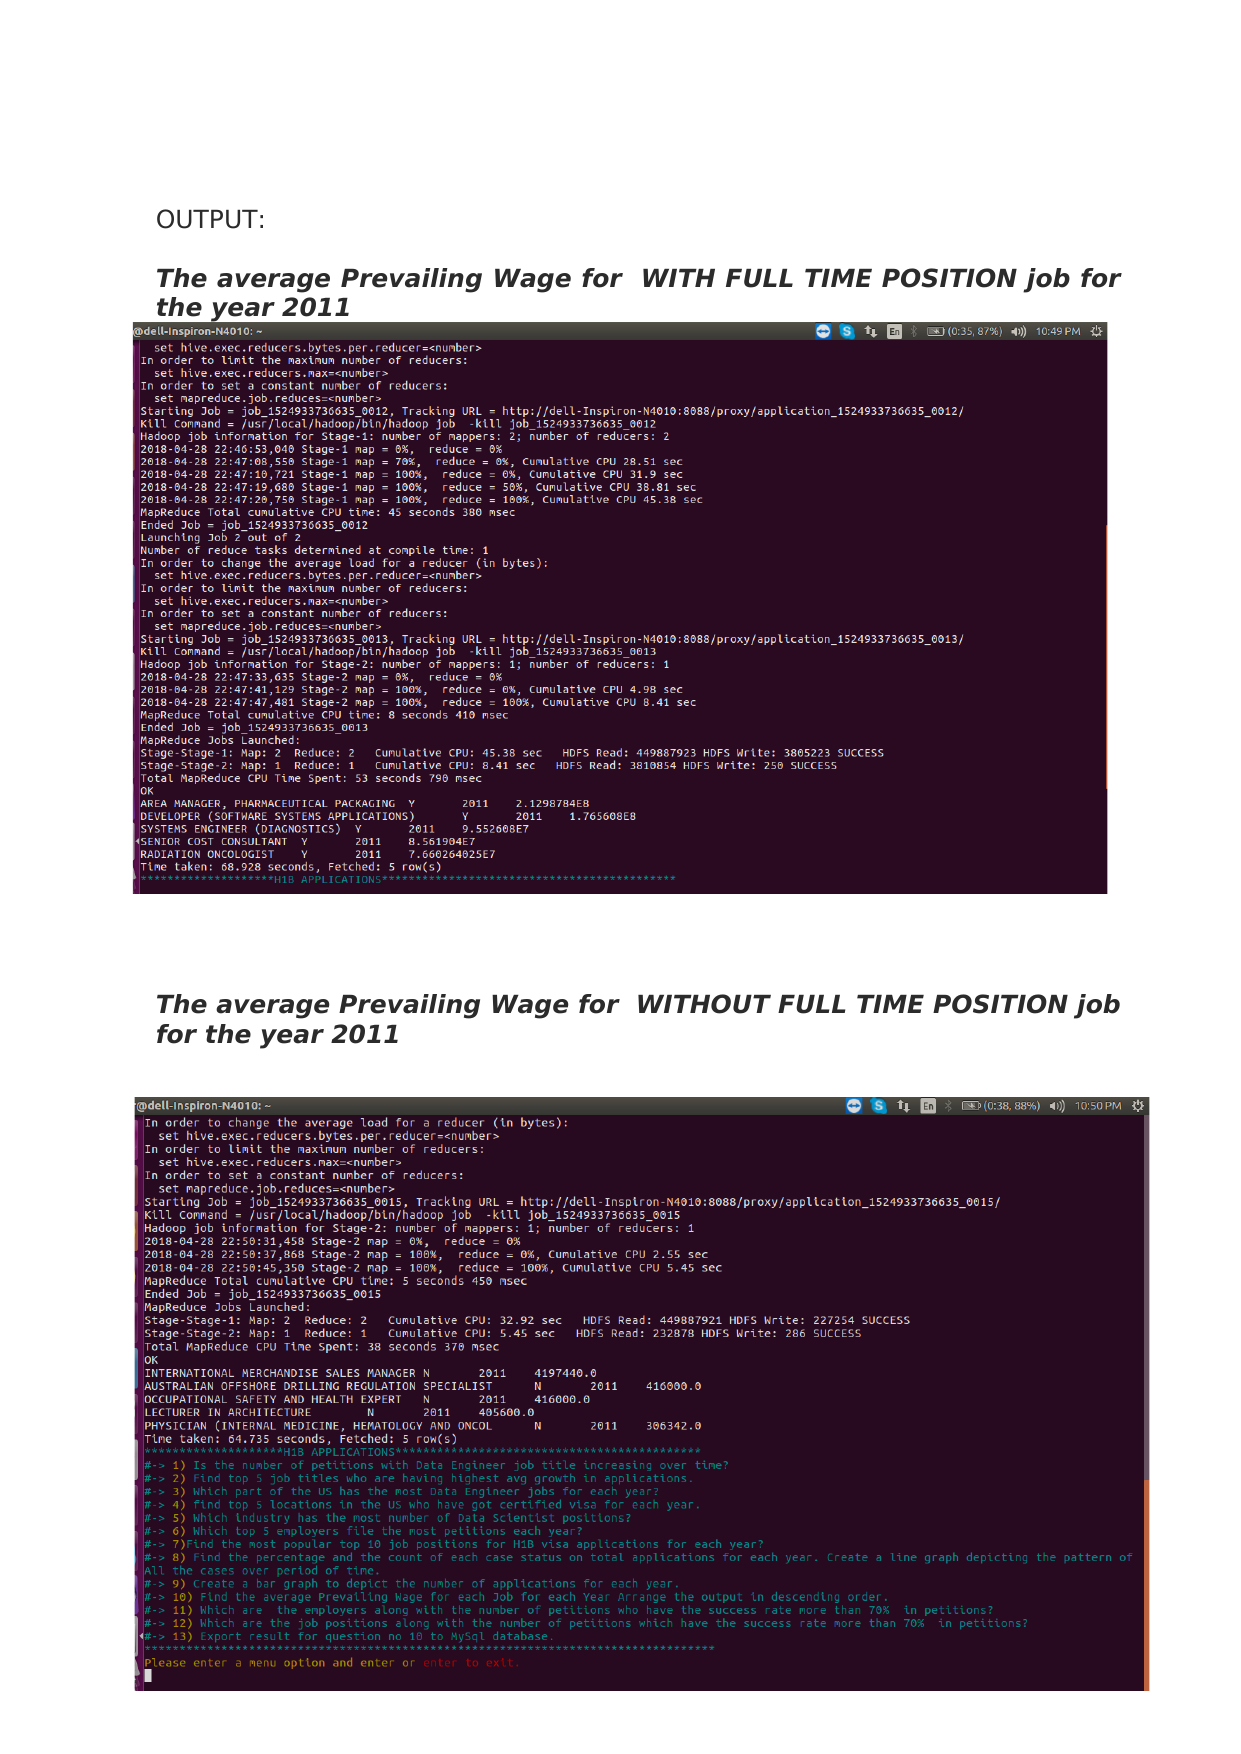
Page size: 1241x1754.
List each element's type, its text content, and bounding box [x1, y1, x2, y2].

text OUTPUT: [156, 206, 1122, 235]
picture [844, 328, 850, 335]
text The average Prevailing Wage for WITH FULL TIME POSITION job for the year 2011 [156, 264, 1122, 322]
picture [132, 322, 1108, 894]
picture [134, 1097, 1150, 1691]
text The average Prevailing Wage for WITHOUT FULL TIME POSITION job for the year 2011 [156, 991, 1122, 1049]
picture [875, 1101, 883, 1109]
